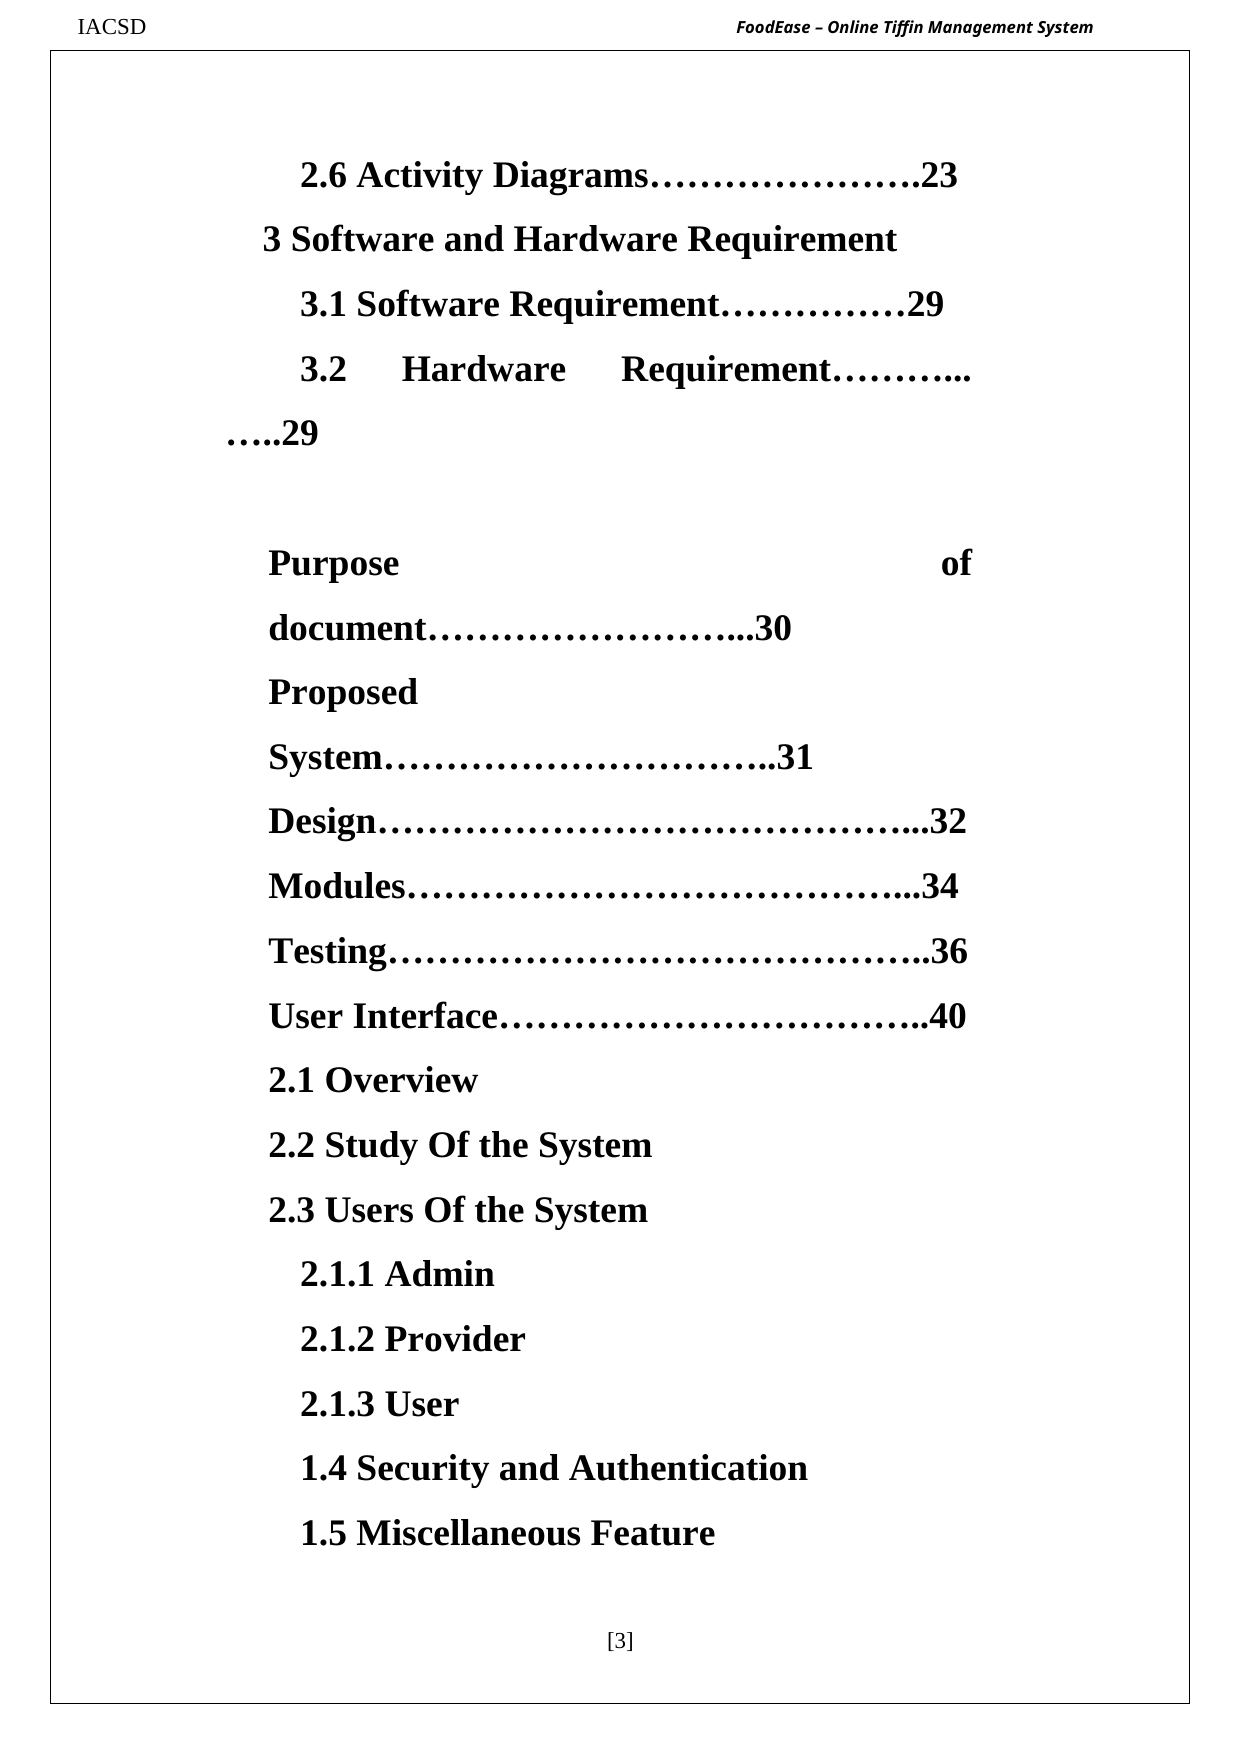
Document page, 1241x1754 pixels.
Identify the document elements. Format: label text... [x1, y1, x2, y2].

text 2.1.2 Provider [268, 1316, 972, 1359]
text 2.3 Users Of the System [268, 1187, 972, 1230]
text 1.4 Security and Authentication [268, 1446, 972, 1489]
text 2.1.3 User [268, 1381, 972, 1424]
text Modules…………………………………...34 [268, 864, 972, 907]
text 3.2 Hardware Requirement………...…..29 [225, 346, 972, 454]
text Testing……………………………………..36 [268, 928, 972, 971]
text Proposed System…………………………..31 [268, 669, 972, 777]
text User Interface……………………………..40 [268, 993, 972, 1036]
text 1.5 Miscellaneous Feature [268, 1511, 972, 1554]
text 3 Software and Hardware Requirement [150, 217, 972, 260]
text Purpose of document……………………...30 [268, 540, 972, 648]
text 2.6 Activity Diagrams………………….23 [225, 152, 972, 195]
text 2.1.1 Admin [268, 1252, 972, 1295]
text 2.1 Overview [268, 1058, 972, 1101]
text 2.2 Study Of the System [268, 1122, 972, 1166]
text 3.1 Software Requirement……………29 [225, 281, 972, 324]
text Design……………………………………...32 [268, 799, 972, 842]
